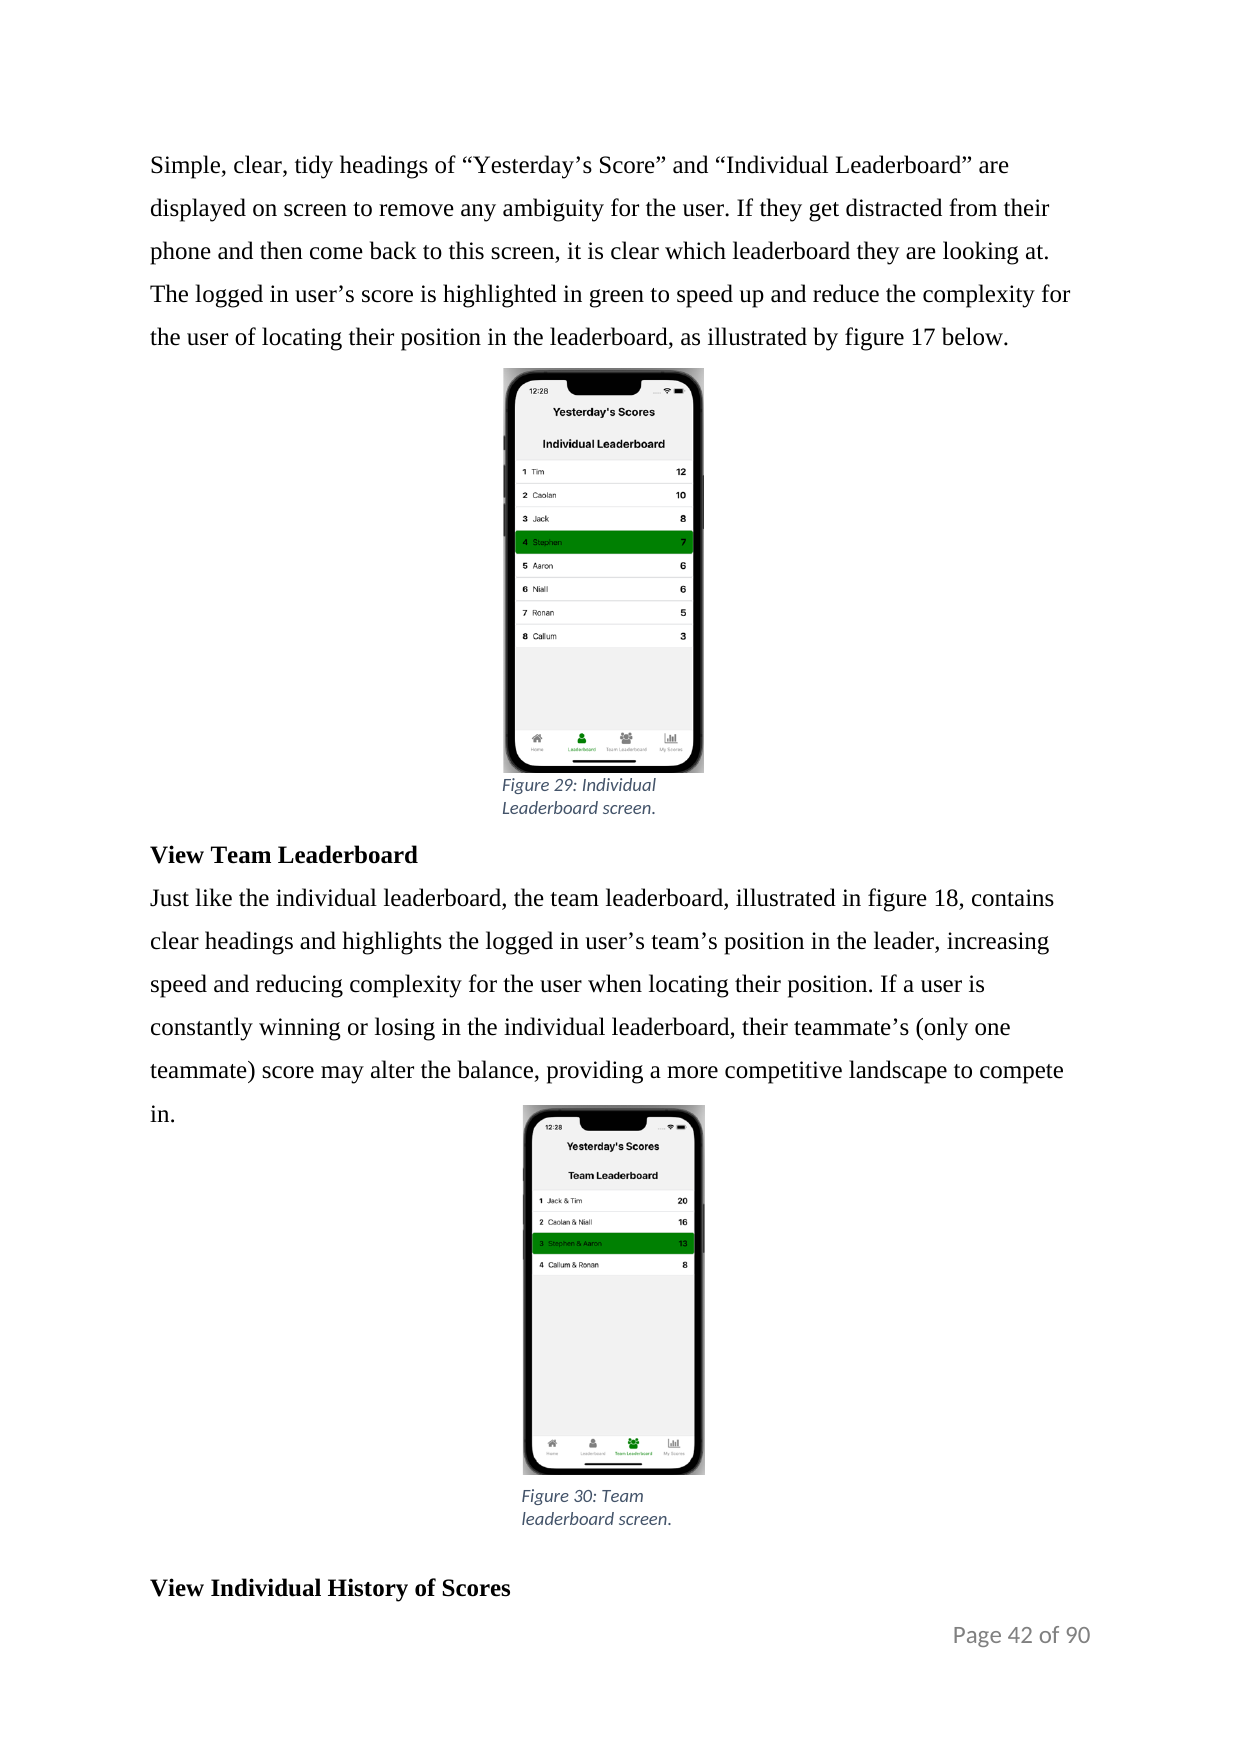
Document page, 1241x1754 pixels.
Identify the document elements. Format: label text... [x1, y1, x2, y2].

text View Team Leaderboard [150, 840, 1090, 869]
picture [501, 368, 704, 771]
text Simple, clear, tidy headings of “Yesterday’s Score” and “Individual Leaderboard” are displayed on screen to remove any ambiguity for the user. If they get distracted from their phone and then come back to this screen, it is clear which leaderboard they are looking at. [150, 150, 1090, 265]
text View Individual History of Scores [150, 1573, 1090, 1602]
picture [521, 1105, 705, 1473]
text The logged in user’s score is highlighted in green to speed up and reduce the complexity for the user of locating their position in the leaderboard, as illustrated by figure 17 below. [150, 279, 1090, 351]
text Just like the individual leaderboard, the team leaderboard, illustrated in figure 18, contains clear headings and highlights the logged in user’s team’s position in the leader, increasing speed and reducing complexity for the user when locating their position. If a user is constantly winning or losing in the individual leaderboard, their teammate’s (only one teammate) score may alter the balance, providing a more competitive landscape to compete in. [150, 883, 1090, 1127]
